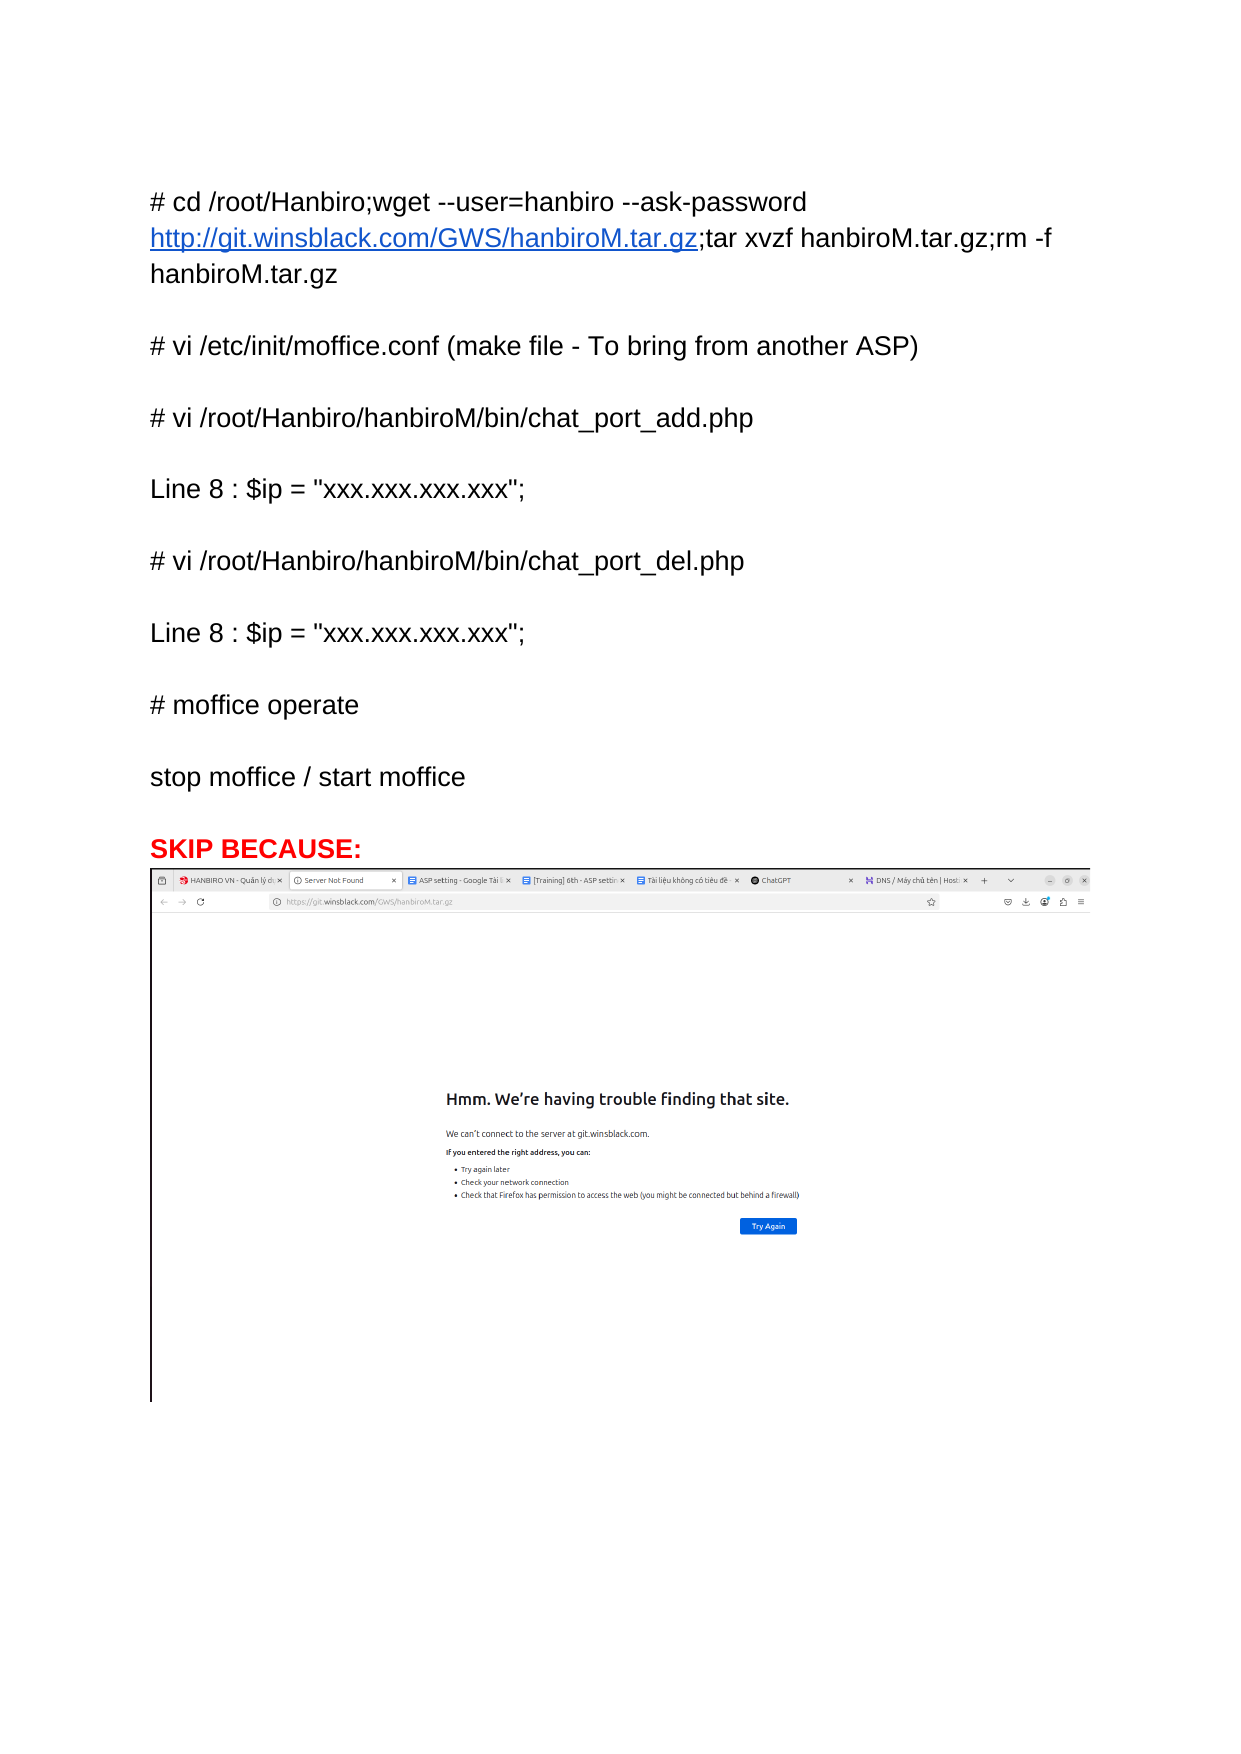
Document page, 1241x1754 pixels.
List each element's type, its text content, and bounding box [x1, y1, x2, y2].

text # vi /root/Hanbiro/hanbiroM/bin/chat_port_del.php [150, 545, 1090, 577]
text # moffice operate [150, 689, 1090, 720]
text # vi /etc/init/moffice.conf (make file - To bring from another ASP) [150, 330, 1090, 361]
text # vi /root/Hanbiro/hanbiroM/bin/chat_port_add.php [150, 402, 1090, 433]
text Line 8 : $ip = "xxx.xxx.xxx.xxx"; [150, 473, 1090, 505]
text # cd /root/Hanbiro;wget --user=hanbiro --ask-password http://git.winsblack.com/GWS/hanbiroM.tar.gz;tar xvzf hanbiroM.tar.gz;rm -f hanbiroM.tar.gz [150, 186, 1090, 289]
text SKIP BECAUSE: [150, 833, 1090, 864]
text stop moffice / start moffice [150, 761, 1090, 792]
picture [150, 868, 1091, 1402]
text Line 8 : $ip = "xxx.xxx.xxx.xxx"; [150, 617, 1090, 648]
